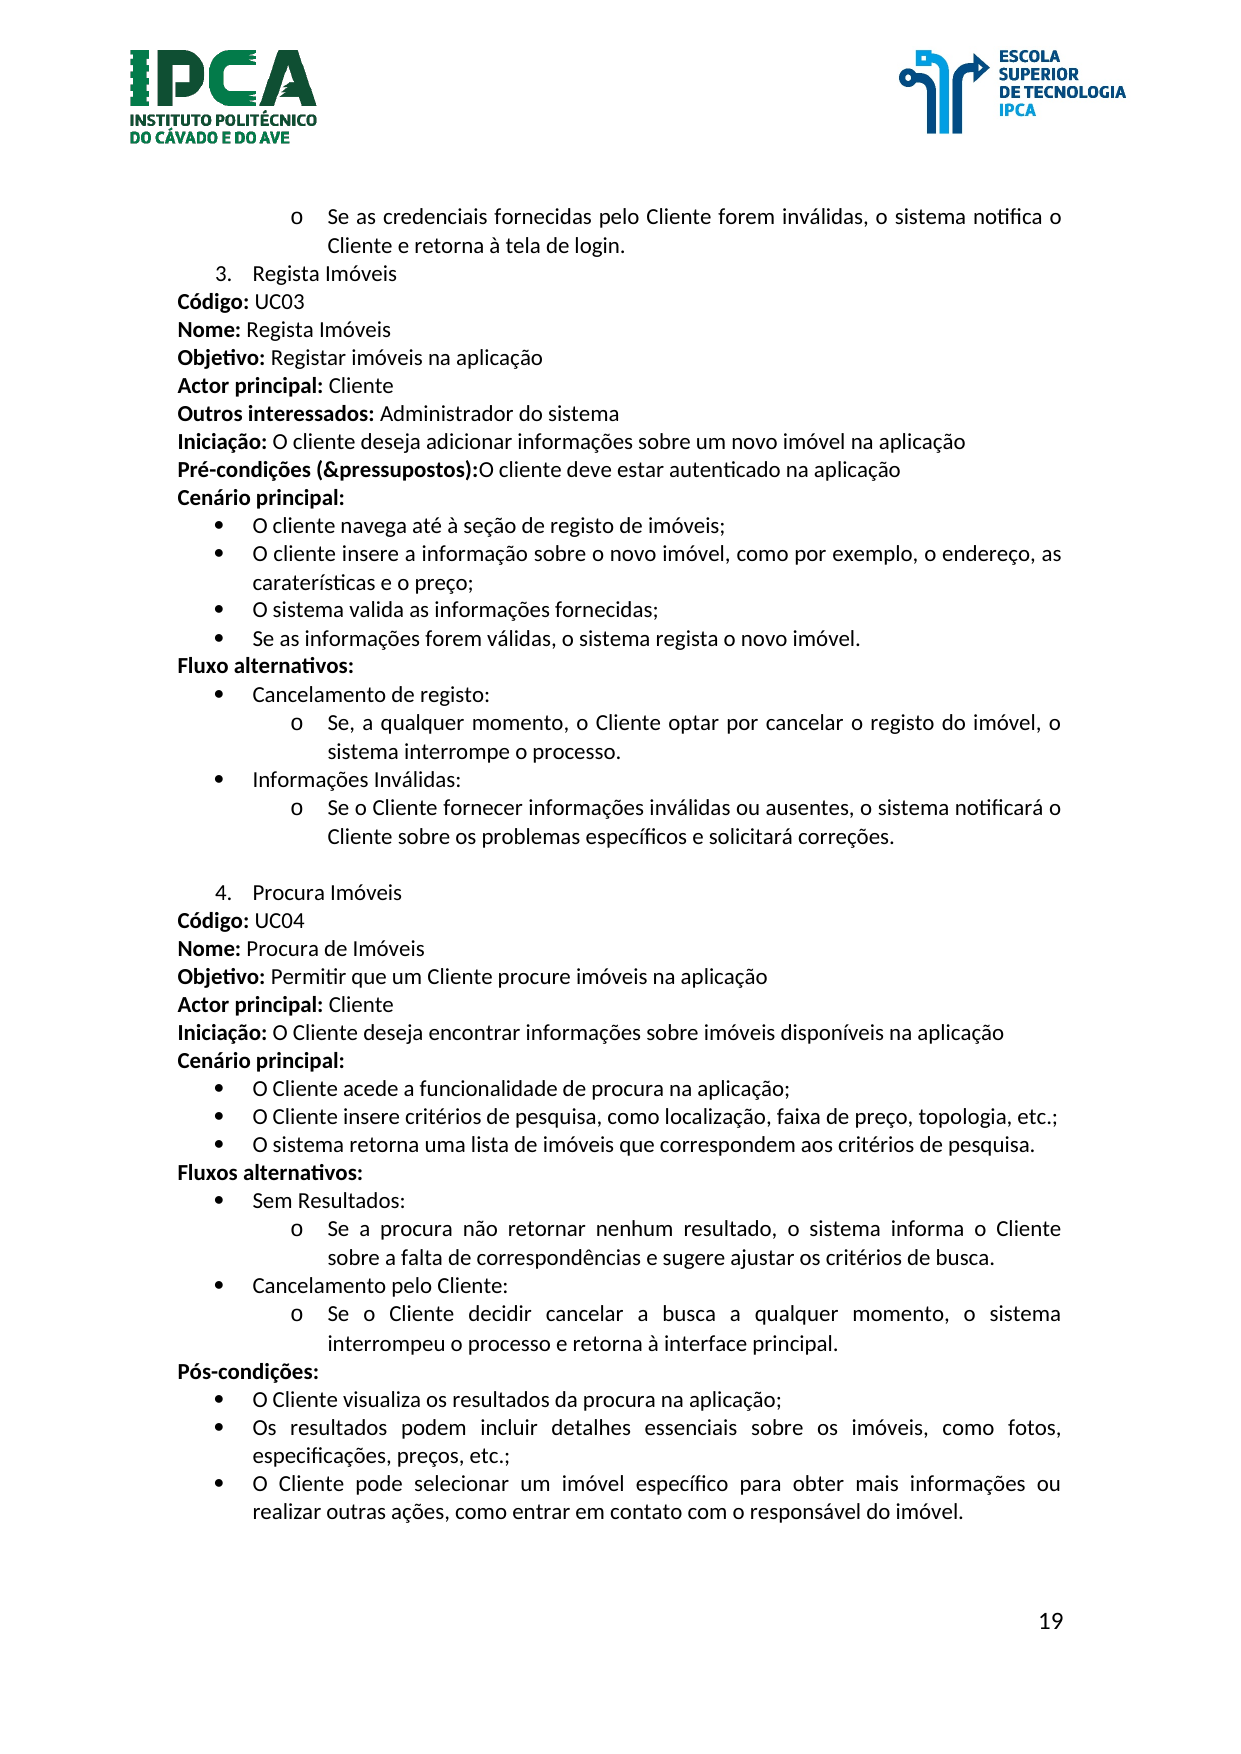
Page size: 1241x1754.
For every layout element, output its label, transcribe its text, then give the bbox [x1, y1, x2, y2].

list Se a procura não retornar nenhum resultado, o sistema informa o Cliente sobre a falta de correspondências e sugere ajustar os critérios de busca. [290, 1214, 1063, 1272]
list Se o Cliente decidir cancelar a busca a qualquer momento, o sistema interrompeu o processo e retorna à interface principal. [290, 1299, 1063, 1357]
text Código: UC04 [177, 906, 1063, 934]
list Procura Imóveis [215, 878, 1063, 906]
list O Cliente acede a funcionalidade de procura na aplicação; [215, 1074, 1063, 1102]
list Cancelamento pelo Cliente: [215, 1272, 1063, 1299]
list Informações Inválidas: [215, 765, 1063, 793]
list Os resultados podem incluir detalhes essenciais sobre os imóveis, como fotos, especificações, preços, etc.; [215, 1413, 1063, 1469]
text Actor principal: Cliente [177, 990, 1063, 1018]
list Regista Imóveis [215, 259, 1063, 287]
list Se as informações forem válidas, o sistema regista o novo imóvel. [215, 624, 1063, 652]
list O cliente navega até à seção de registo de imóveis; [215, 512, 1063, 539]
list O Cliente visualiza os resultados da procura na aplicação; [215, 1385, 1063, 1413]
list O Cliente insere critérios de pesquisa, como localização, faixa de preço, topologia, etc.; [215, 1102, 1063, 1130]
text Outros interessados: Administrador do sistema [177, 399, 1063, 427]
text Código: UC03 [177, 287, 1063, 315]
text Fluxos alternativos: [177, 1158, 1063, 1186]
list Cancelamento de registo: [215, 680, 1063, 708]
list Se as credenciais fornecidas pelo Cliente forem inválidas, o sistema notifica o Cliente e retorna à tela de login. [290, 202, 1063, 259]
text Nome: Procura de Imóveis [177, 934, 1063, 962]
text Pré-condições (&pressupostos):O cliente deve estar autenticado na aplicação [177, 456, 1063, 483]
text Iniciação: O cliente deseja adicionar informações sobre um novo imóvel na aplicação [177, 427, 1063, 456]
text Pós-condições: [177, 1357, 1063, 1385]
list Sem Resultados: [215, 1186, 1063, 1214]
list O sistema valida as informações fornecidas; [215, 596, 1063, 624]
list O Cliente pode selecionar um imóvel específico para obter mais informações ou realizar outras ações, como entrar em contato com o responsável do imóvel. [215, 1469, 1063, 1525]
text Nome: Regista Imóveis [177, 315, 1063, 343]
list Se o Cliente fornecer informações inválidas ou ausentes, o sistema notificará o Cliente sobre os problemas específicos e solicitará correções. [290, 793, 1063, 850]
text Cenário principal: [177, 483, 1063, 512]
picture [126, 46, 318, 144]
text Objetivo: Registar imóveis na aplicação [177, 343, 1063, 371]
list O cliente insere a informação sobre o novo imóvel, como por exemplo, o endereço, as caraterísticas e o preço; [215, 539, 1063, 596]
list Se, a qualquer momento, o Cliente optar por cancelar o registo do imóvel, o sistema interrompe o processo. [290, 708, 1063, 765]
text Actor principal: Cliente [177, 371, 1063, 399]
text Objetivo: Permitir que um Cliente procure imóveis na aplicação [177, 962, 1063, 990]
text Iniciação: O Cliente deseja encontrar informações sobre imóveis disponíveis na aplicação [177, 1018, 1063, 1046]
text Fluxo alternativos: [177, 652, 1063, 680]
picture [896, 46, 1132, 138]
list O sistema retorna uma lista de imóveis que correspondem aos critérios de pesquisa. [215, 1130, 1063, 1158]
text Cenário principal: [177, 1046, 1063, 1074]
